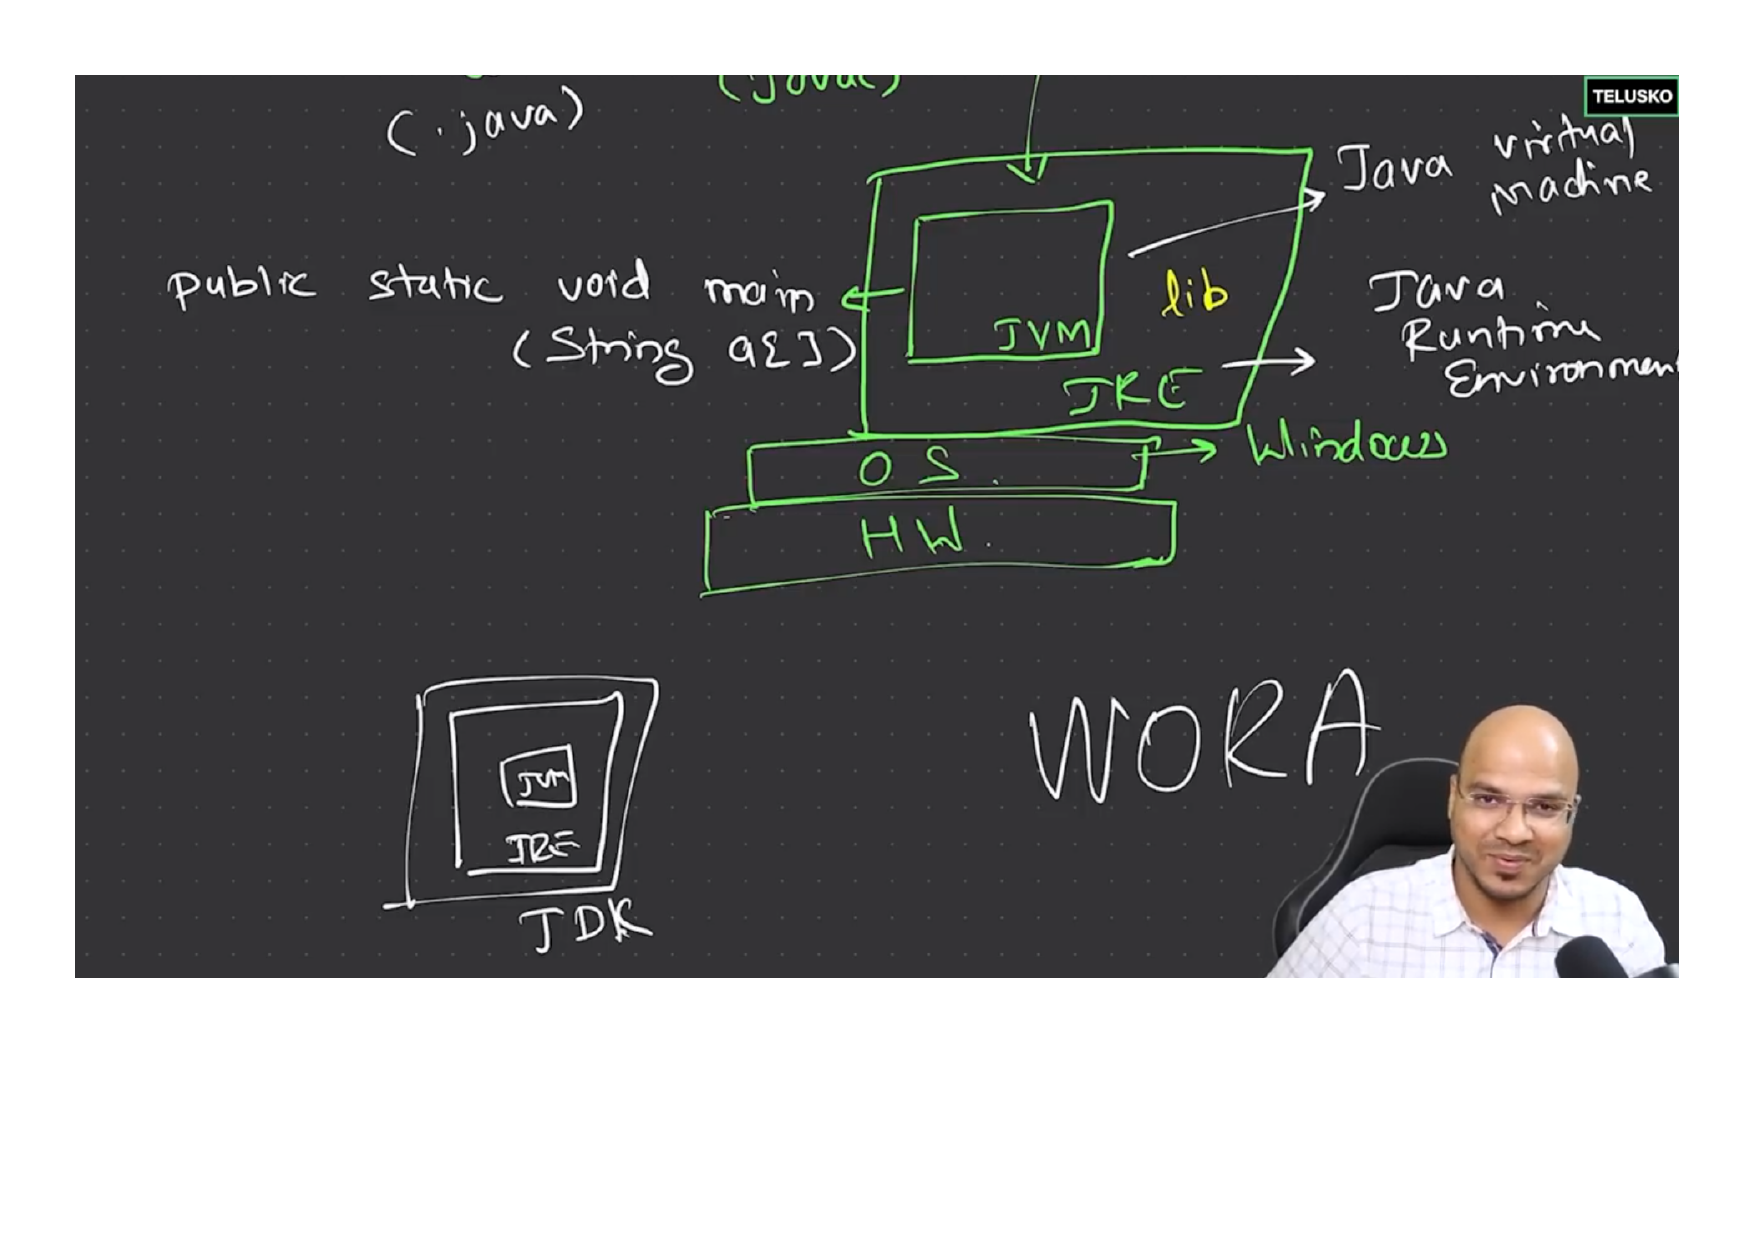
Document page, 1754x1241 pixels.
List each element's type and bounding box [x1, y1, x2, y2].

picture [75, 75, 1679, 978]
